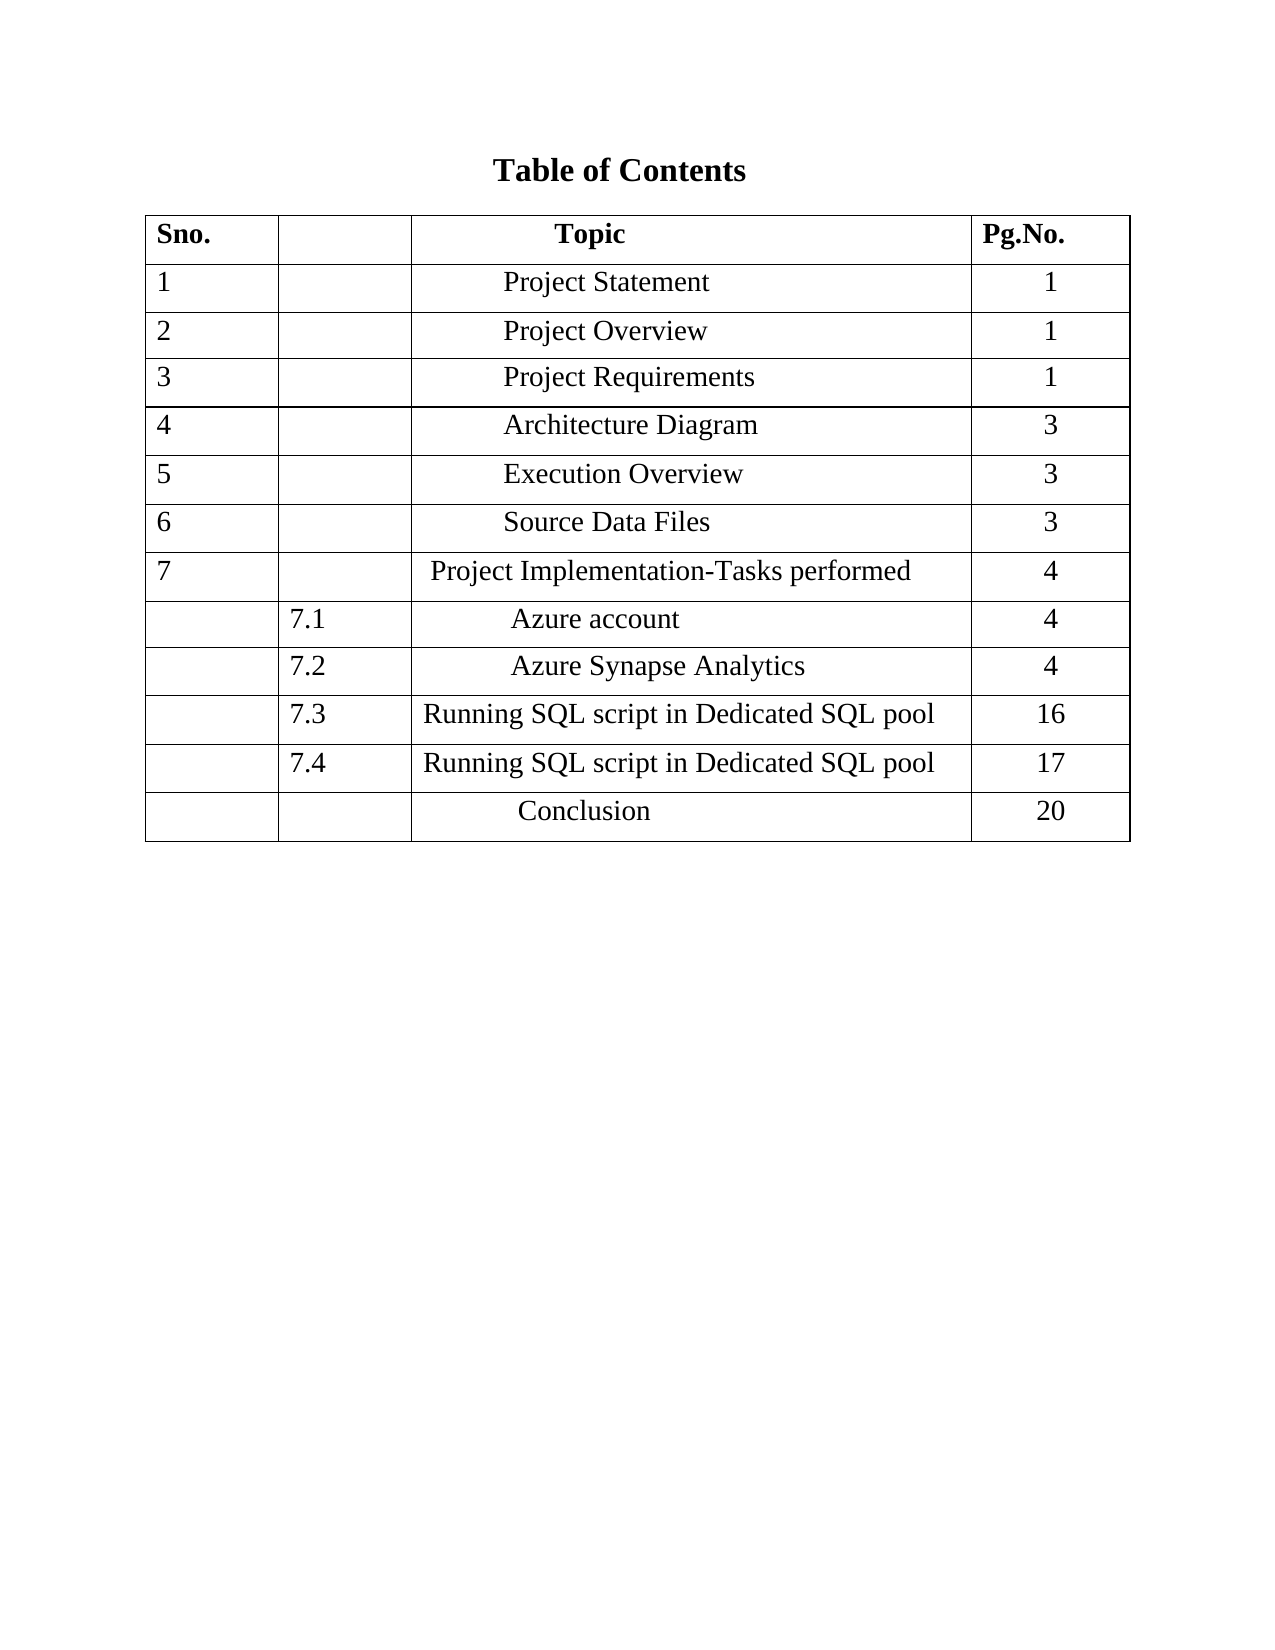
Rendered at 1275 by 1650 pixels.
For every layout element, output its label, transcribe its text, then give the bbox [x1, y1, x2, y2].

table_cell 3 [972, 505, 1129, 552]
table_cell 4 [972, 602, 1129, 647]
table_cell 4 [146, 408, 278, 455]
table_cell 1 [146, 265, 278, 312]
table_cell [146, 648, 278, 695]
table_cell [146, 696, 278, 744]
table_cell 4 [972, 648, 1129, 695]
table_cell [279, 793, 411, 841]
table_cell [146, 793, 278, 841]
table_cell Azure account [412, 602, 971, 647]
table_cell Running SQL script in Dedicated SQL pool [412, 696, 971, 744]
text Table of Contents [150, 150, 1125, 188]
table_cell [146, 602, 278, 647]
table_cell 16 [972, 696, 1129, 744]
table_cell [279, 313, 411, 358]
table_cell Execution Overview [412, 456, 971, 503]
table_cell 7.1 [279, 602, 411, 647]
table_cell 1 [972, 313, 1129, 358]
table_cell 7.2 [279, 648, 411, 695]
table_cell 1 [972, 359, 1129, 406]
table_cell 1 [972, 265, 1129, 312]
table_cell Source Data Files [412, 505, 971, 552]
table_cell Project Requirements [412, 359, 971, 406]
table_header Topic [412, 216, 971, 263]
table_cell 7.4 [279, 745, 411, 792]
table_cell 5 [146, 456, 278, 503]
table_cell 2 [146, 313, 278, 358]
table_cell 3 [146, 359, 278, 406]
table_cell Running SQL script in Dedicated SQL pool [412, 745, 971, 792]
table_header Pg.No. [972, 216, 1129, 263]
table_cell 20 [972, 793, 1129, 841]
table_cell [279, 408, 411, 455]
table_cell [279, 359, 411, 406]
table_cell [146, 745, 278, 792]
table_cell 3 [972, 456, 1129, 503]
table_cell 7 [146, 553, 278, 601]
table_cell 7.3 [279, 696, 411, 744]
table_header Sno. [146, 216, 278, 263]
table_cell Project Overview [412, 313, 971, 358]
table_cell [279, 553, 411, 601]
table_cell [279, 505, 411, 552]
table_cell 17 [972, 745, 1129, 792]
table_cell [279, 456, 411, 503]
table_header [279, 216, 411, 263]
table_cell [279, 265, 411, 312]
table_cell 6 [146, 505, 278, 552]
table_cell Project Statement [412, 265, 971, 312]
table_cell Architecture Diagram [412, 408, 971, 455]
table_cell 3 [972, 408, 1129, 455]
table_cell Conclusion [412, 793, 971, 841]
table_cell Azure Synapse Analytics [412, 648, 971, 695]
table_cell 4 [972, 553, 1129, 601]
table_cell Project Implementation-Tasks performed [412, 553, 971, 601]
